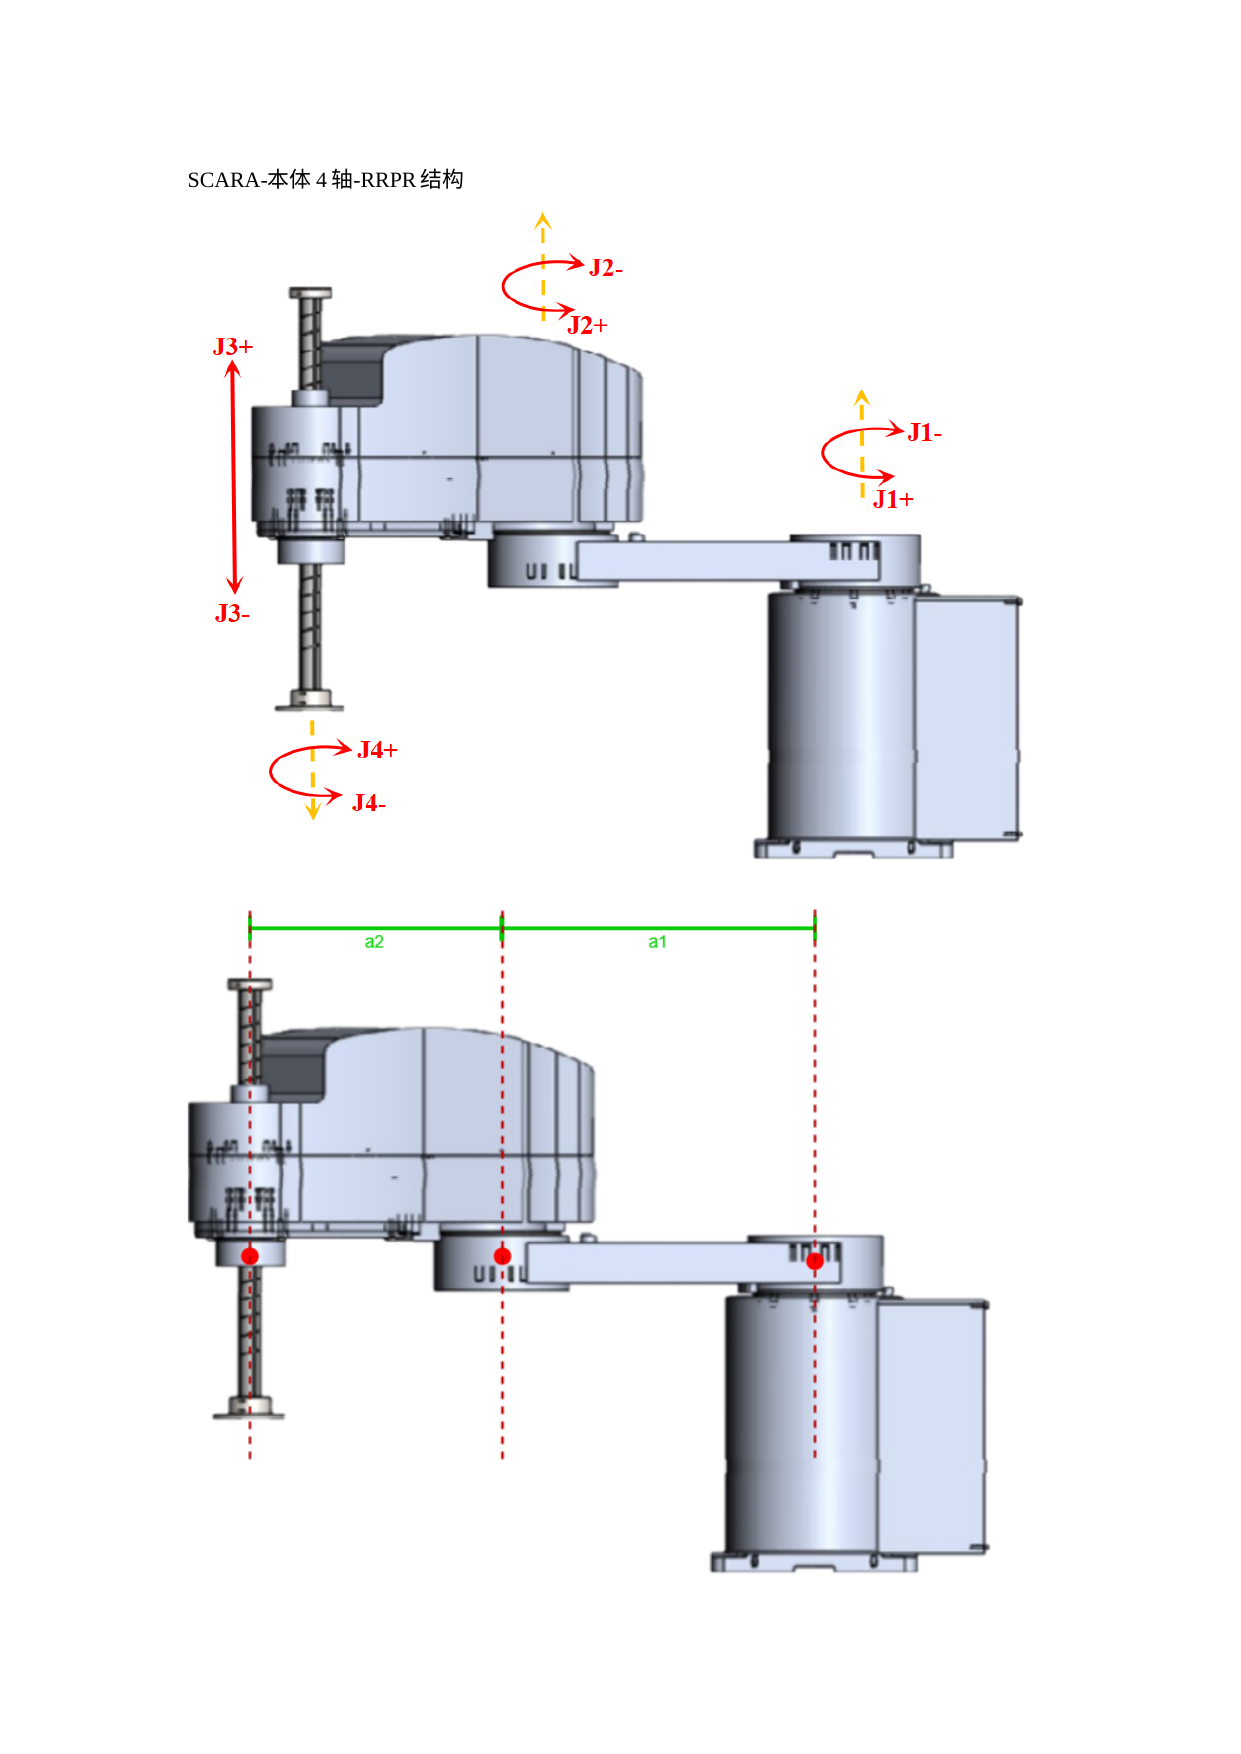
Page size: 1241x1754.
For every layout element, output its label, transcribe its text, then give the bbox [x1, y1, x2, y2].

picture [187, 194, 1053, 875]
picture [187, 909, 992, 1575]
text SCARA-本体4轴-RRPR结构 [187, 162, 1053, 194]
